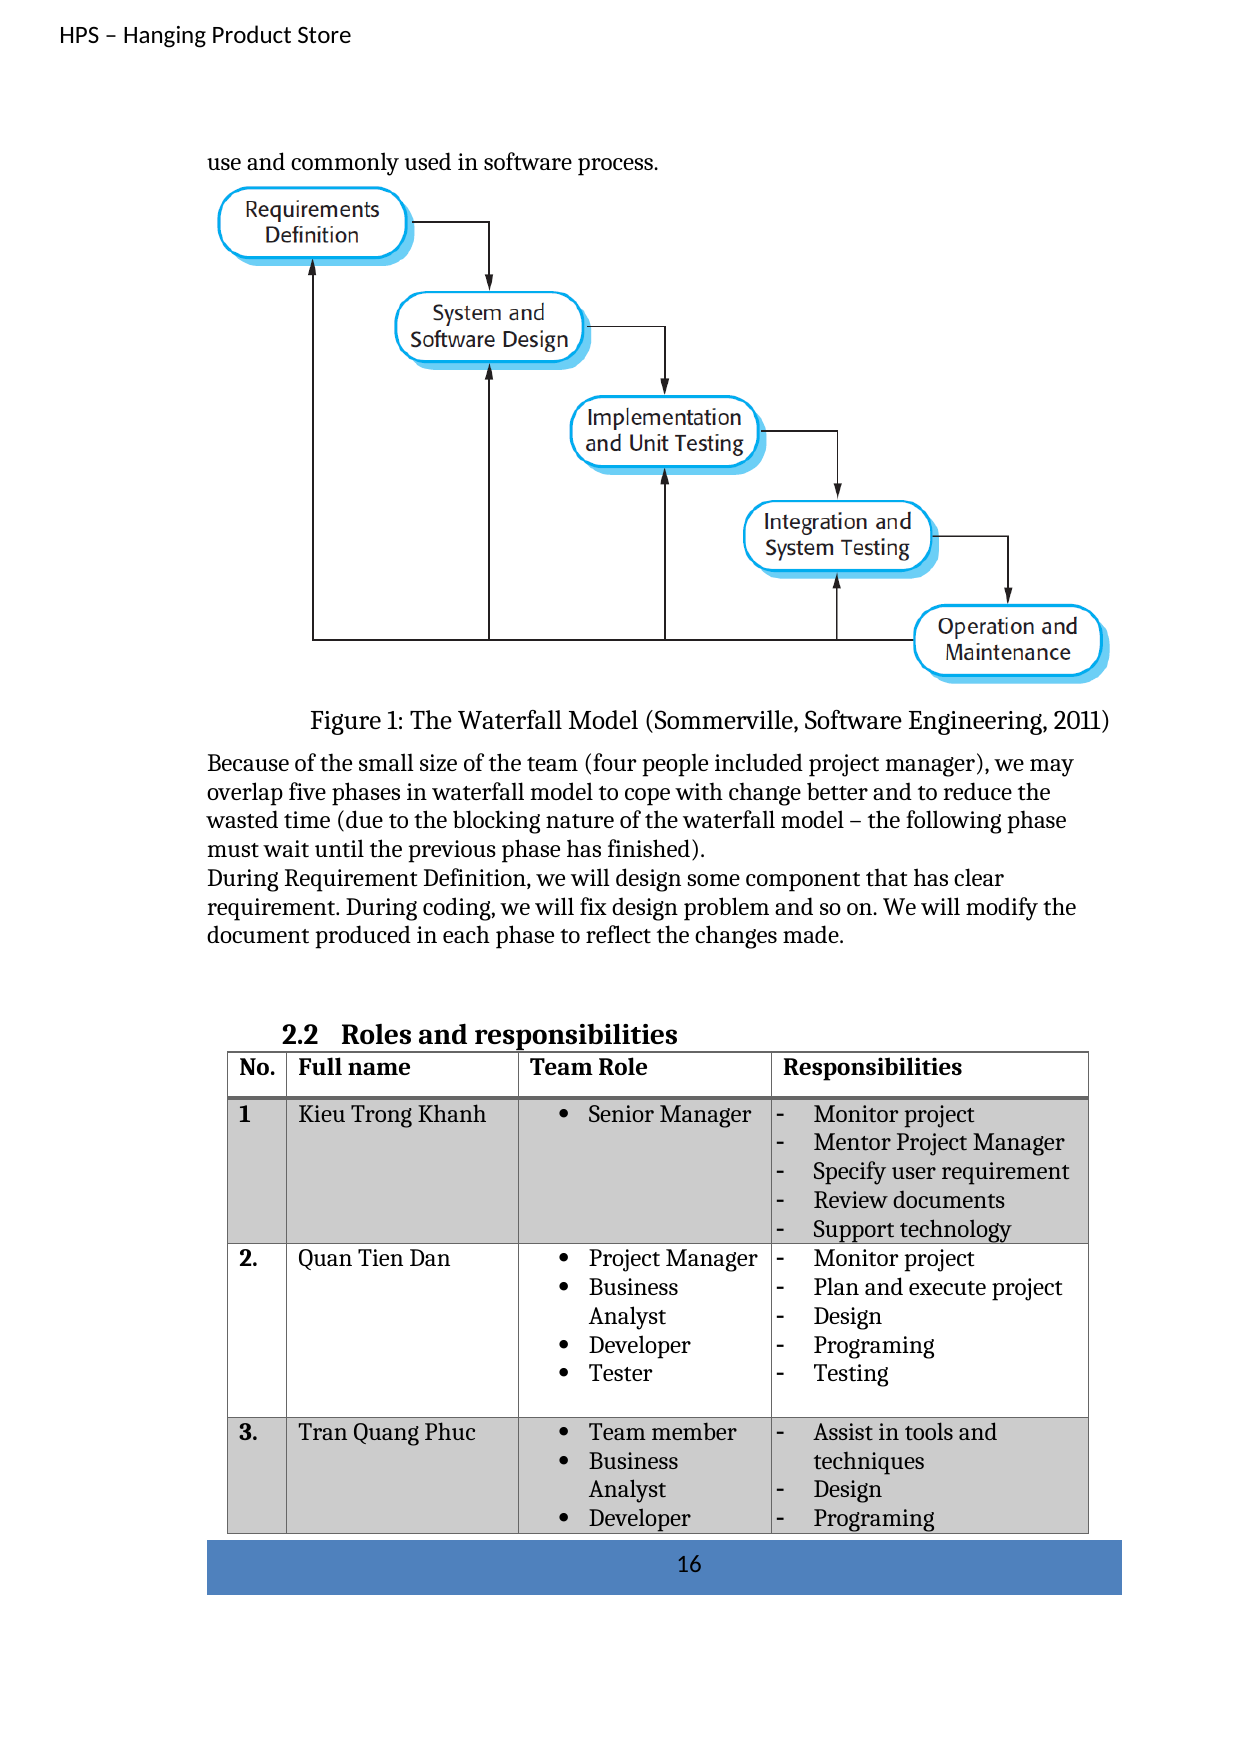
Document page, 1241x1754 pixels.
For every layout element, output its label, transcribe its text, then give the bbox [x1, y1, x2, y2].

table_header No. [228, 1053, 286, 1096]
table_cell Monitor project Mentor Project Manager Specify user requirement Review documents Support technology [772, 1100, 1088, 1243]
text Because of the small size of the team (four people included project manager), we may overlap five phases in waterfall model to cope with change better and to reduce the wasted time (due to the blocking nature of the waterfall model – the following phase must wait until the previous phase has finished). [207, 749, 1122, 864]
table_cell Tran Quang Phuc [287, 1418, 518, 1533]
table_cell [772, 1418, 1088, 1533]
table_cell Quan Tien Dan [287, 1244, 518, 1417]
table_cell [519, 1418, 771, 1533]
table_cell Senior Manager [519, 1100, 771, 1243]
text During Requirement Definition, we will design some component that has clear requirement. During coding, we will fix design problem and so on. We will modify the document produced in each phase to reflect the changes made. [207, 864, 1122, 950]
table_header Full name [287, 1053, 518, 1096]
subtitle Roles and responsibilities [282, 1018, 1122, 1051]
table_cell Kieu Trong Khanh [287, 1100, 518, 1243]
table_header Team Role [519, 1053, 771, 1096]
table_cell 2. [228, 1244, 286, 1417]
table_cell 1 [228, 1100, 286, 1243]
table_cell Monitor project Plan and execute project Design Programing Testing [772, 1244, 1088, 1417]
table_header Responsibilities [772, 1053, 1088, 1096]
table_cell 3. [228, 1418, 286, 1533]
table_cell Project Manager Business Analyst Developer Tester [519, 1244, 771, 1417]
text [207, 148, 1122, 176]
